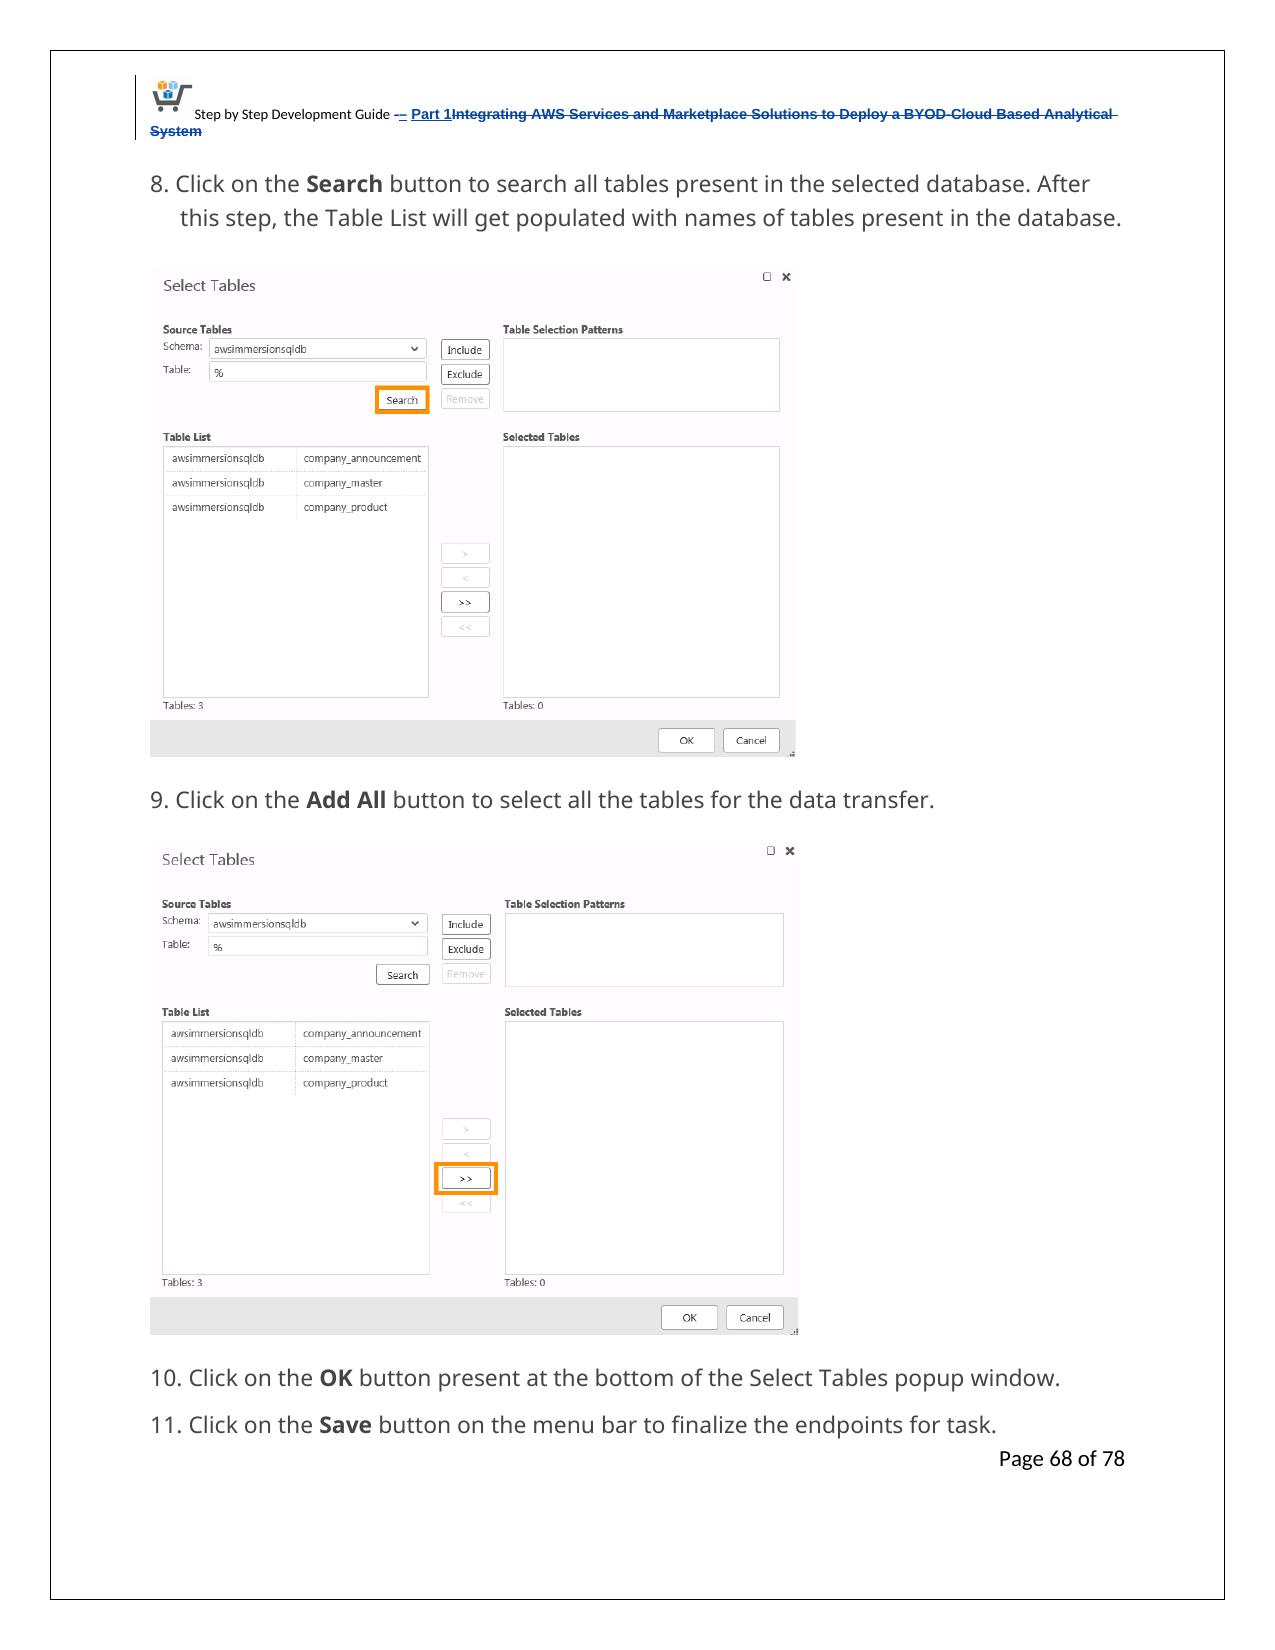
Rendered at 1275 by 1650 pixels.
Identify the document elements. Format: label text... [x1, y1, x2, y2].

text Click on the Search button to search all tables present in the selected database. After this step, the Table List will get populated with names of tables present in the database. [150, 168, 1125, 233]
list 10. Click on the OK button present at the bottom of the Select Tables popup window. [150, 1362, 1125, 1394]
list 11. Click on the Save button on the menu bar to finalize the endpoints for task. [150, 1409, 1125, 1441]
text Click on the Add All button to select all the tables for the data transfer. [150, 784, 1125, 815]
picture [150, 75, 195, 120]
picture [150, 268, 796, 757]
picture [150, 842, 799, 1335]
